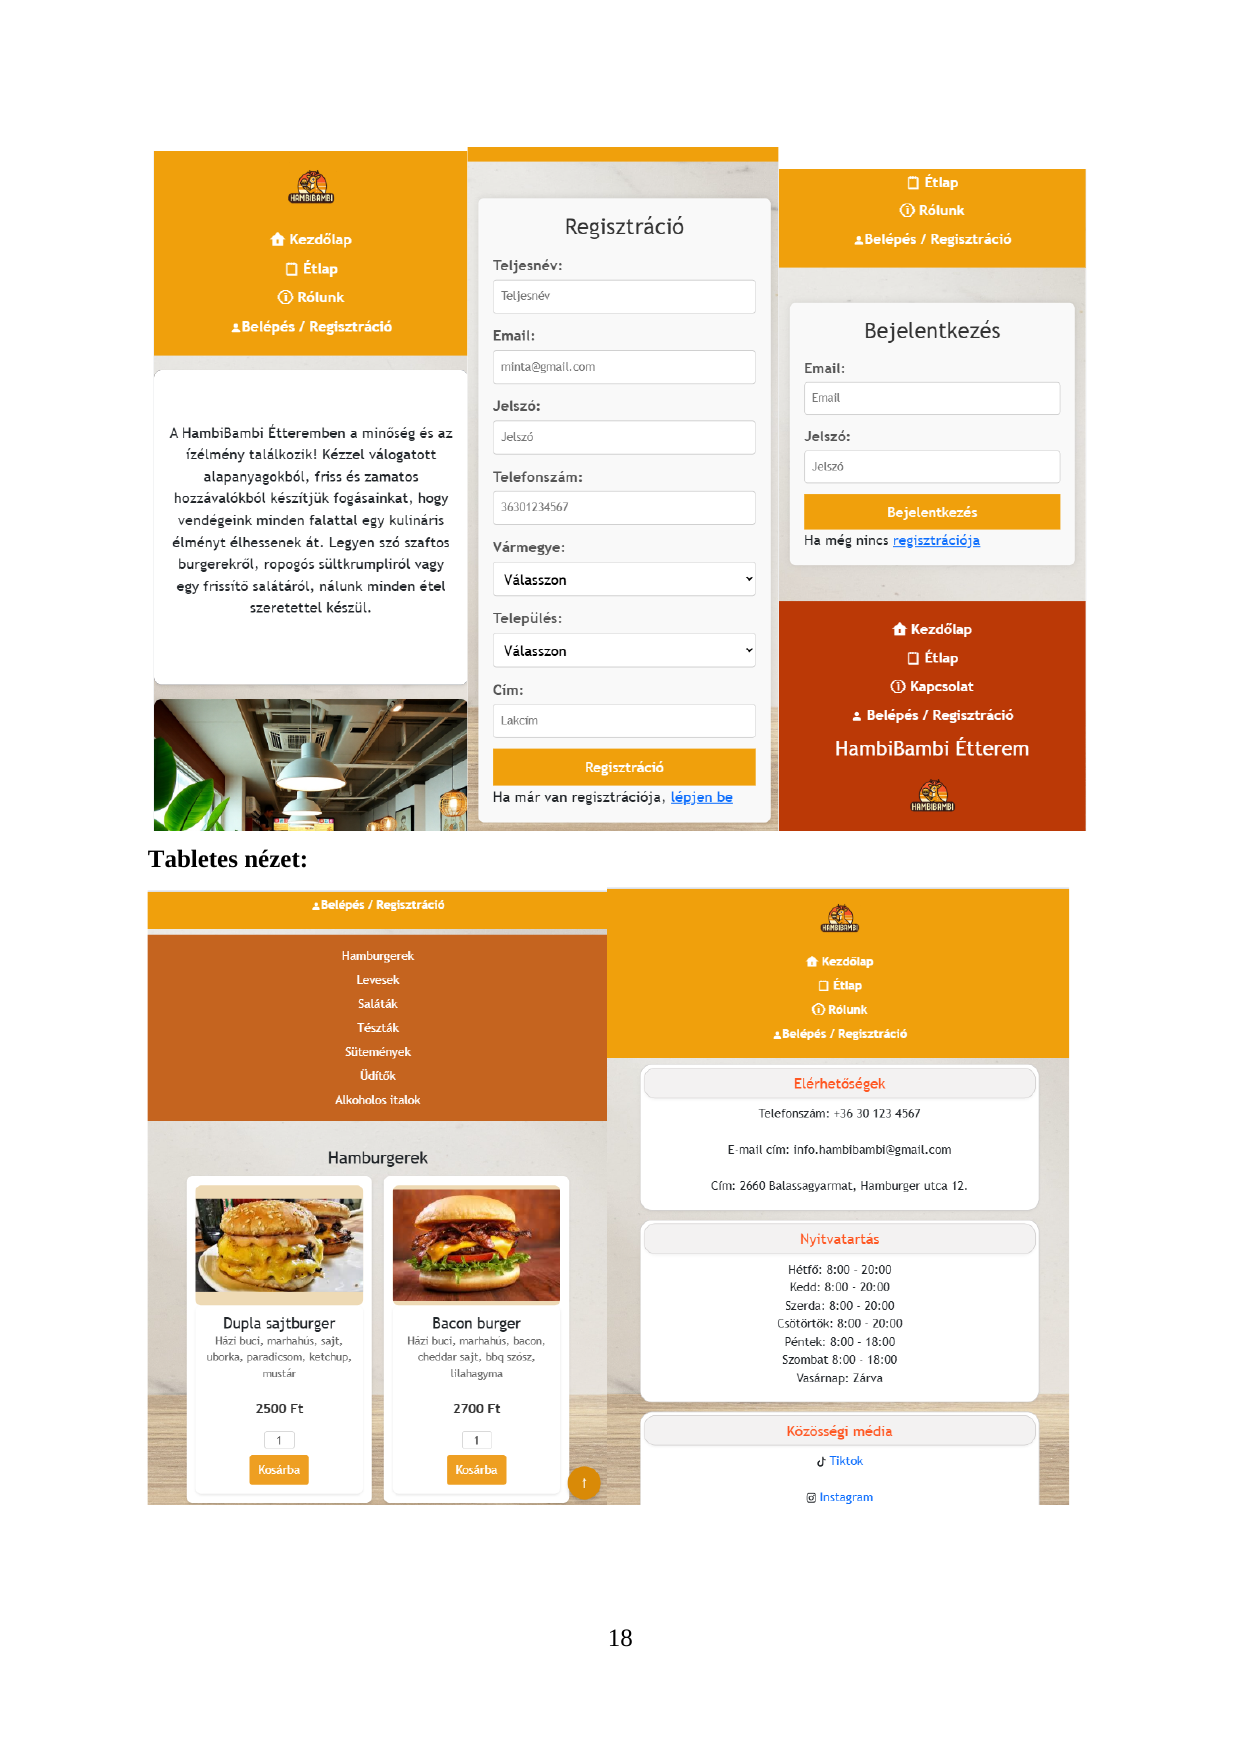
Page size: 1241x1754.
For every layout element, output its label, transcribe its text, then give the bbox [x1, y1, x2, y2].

text Tabletes nézet: [148, 844, 1092, 873]
picture [147, 887, 1070, 1505]
picture [153, 147, 1087, 831]
